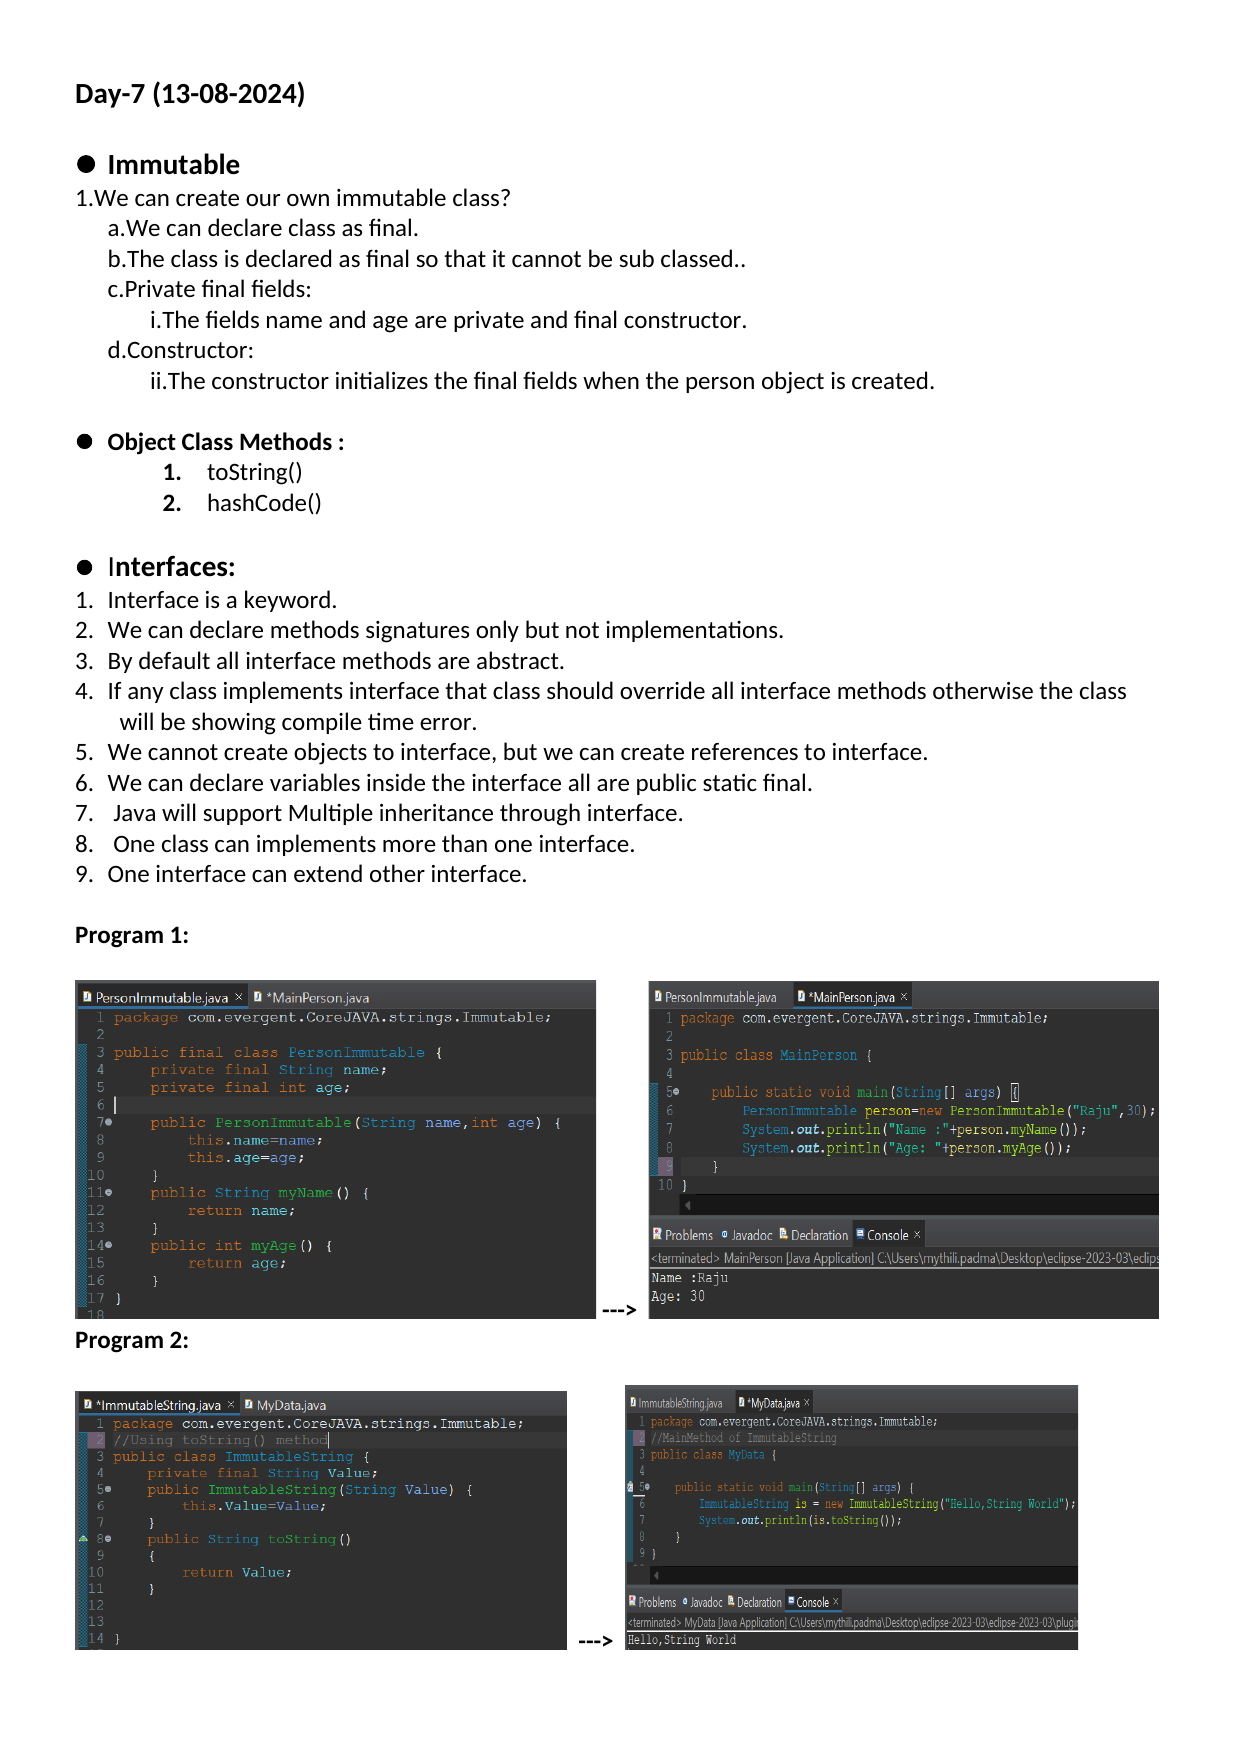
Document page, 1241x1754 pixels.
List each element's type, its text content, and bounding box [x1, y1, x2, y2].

picture [648, 981, 1159, 1319]
list If any class implements interface that class should override all interface methods otherwise the class will be showing compile time error. [75, 675, 1165, 736]
list One class can implements more than one interface. [75, 828, 1165, 858]
list b.The class is declared as final so that it cannot be sub classed.. [75, 243, 1165, 273]
list We can declare methods signatures only but not implementations. [75, 614, 1165, 645]
list We cannot create objects to interface, but we can create references to interface. [75, 736, 1165, 767]
list We can declare variables inside the interface all are public static final. [75, 767, 1165, 797]
list c.Private final fields: [75, 273, 1165, 304]
list Immutable [75, 146, 1165, 182]
list Program 1: [75, 919, 1165, 950]
list Interface is a keyword. [75, 584, 1165, 614]
picture [625, 1385, 1079, 1650]
list ii.The constructor initializes the final fields when the person object is created. [75, 365, 1165, 396]
list toString() [162, 457, 1165, 487]
list Object Class Methods : [75, 426, 1165, 457]
list Java will support Multiple inheritance through interface. [75, 797, 1165, 828]
list Program 2: [75, 1324, 1165, 1355]
list 1.We can create our own immutable class? [75, 182, 1165, 212]
list i.The fields name and age are private and final constructor. [75, 304, 1165, 334]
list By default all interface methods are abstract. [75, 645, 1165, 675]
list One interface can extend other interface. [75, 858, 1165, 889]
list Day-7 (13-08-2024) [75, 75, 1165, 111]
list hashCode() [162, 487, 1165, 518]
list d.Constructor: [75, 334, 1165, 365]
list Interfaces: [75, 548, 1165, 584]
picture [75, 1391, 567, 1650]
list a.We can declare class as final. [75, 212, 1165, 243]
picture [75, 980, 597, 1319]
